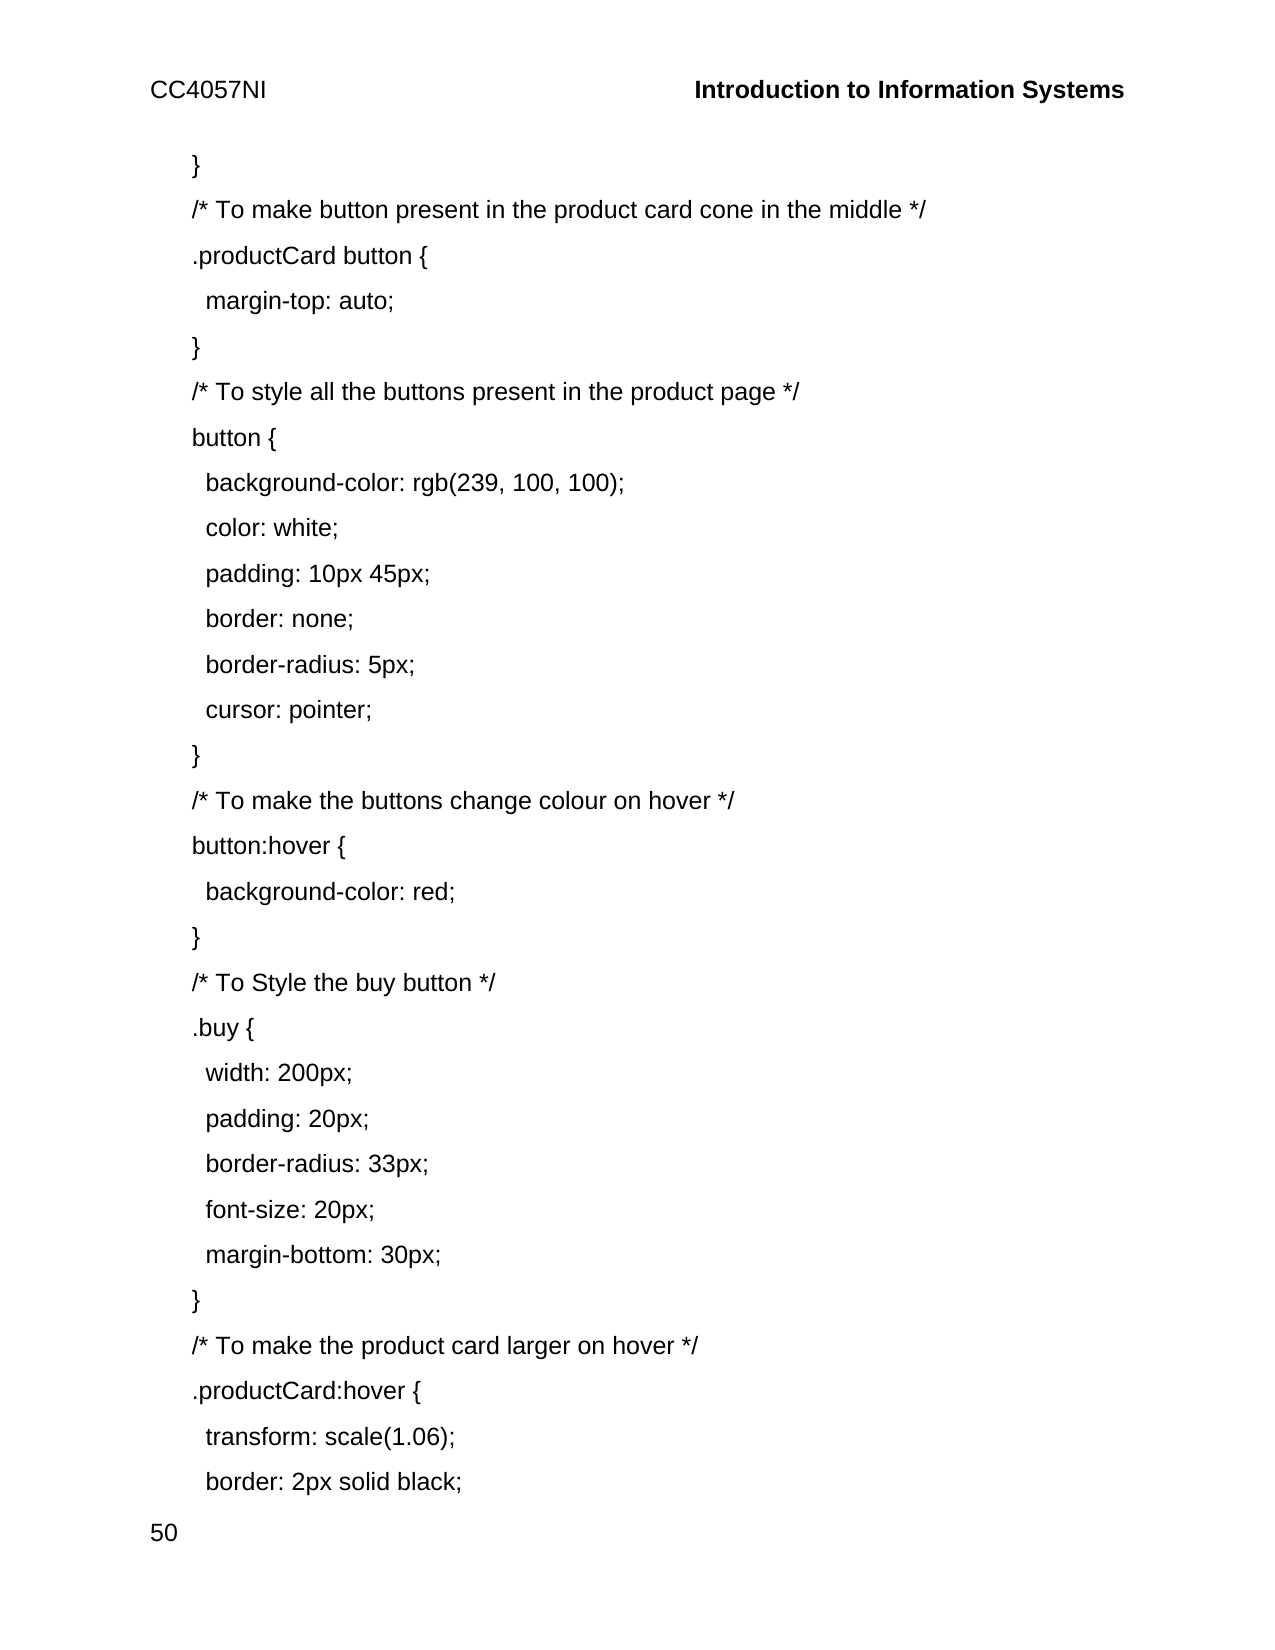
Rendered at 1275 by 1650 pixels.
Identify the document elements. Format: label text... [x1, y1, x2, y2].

text button { [150, 422, 1125, 451]
text width: 200px; [150, 1058, 1125, 1087]
text /* To make button present in the product card cone in the middle */ [150, 195, 1125, 224]
text background-color: rgb(239, 100, 100); [150, 468, 1125, 497]
text transform: scale(1.06); [150, 1422, 1125, 1450]
text padding: 10px 45px; [150, 559, 1125, 587]
text /* To make the buttons change colour on hover */ [150, 786, 1125, 814]
text /* To make the product card larger on hover */ [150, 1331, 1125, 1359]
text border-radius: 5px; [150, 649, 1125, 678]
text border: 2px solid black; [150, 1467, 1125, 1496]
text } [150, 150, 1125, 179]
text } [150, 1285, 1125, 1314]
text } [150, 332, 1125, 360]
text font-size: 20px; [150, 1194, 1125, 1223]
text border-radius: 33px; [150, 1149, 1125, 1178]
text border: none; [150, 604, 1125, 633]
text padding: 20px; [150, 1104, 1125, 1132]
text .productCard button { [150, 241, 1125, 269]
text button:hover { [150, 831, 1125, 860]
text .productCard:hover { [150, 1376, 1125, 1405]
text .buy { [150, 1013, 1125, 1042]
text } [150, 740, 1125, 769]
text color: white; [150, 513, 1125, 542]
text /* To style all the buttons present in the product page */ [150, 377, 1125, 406]
text margin-bottom: 30px; [150, 1240, 1125, 1269]
text margin-top: auto; [150, 286, 1125, 315]
text } [150, 922, 1125, 951]
text cursor: pointer; [150, 695, 1125, 724]
text /* To Style the buy button */ [150, 967, 1125, 996]
text background-color: red; [150, 877, 1125, 905]
